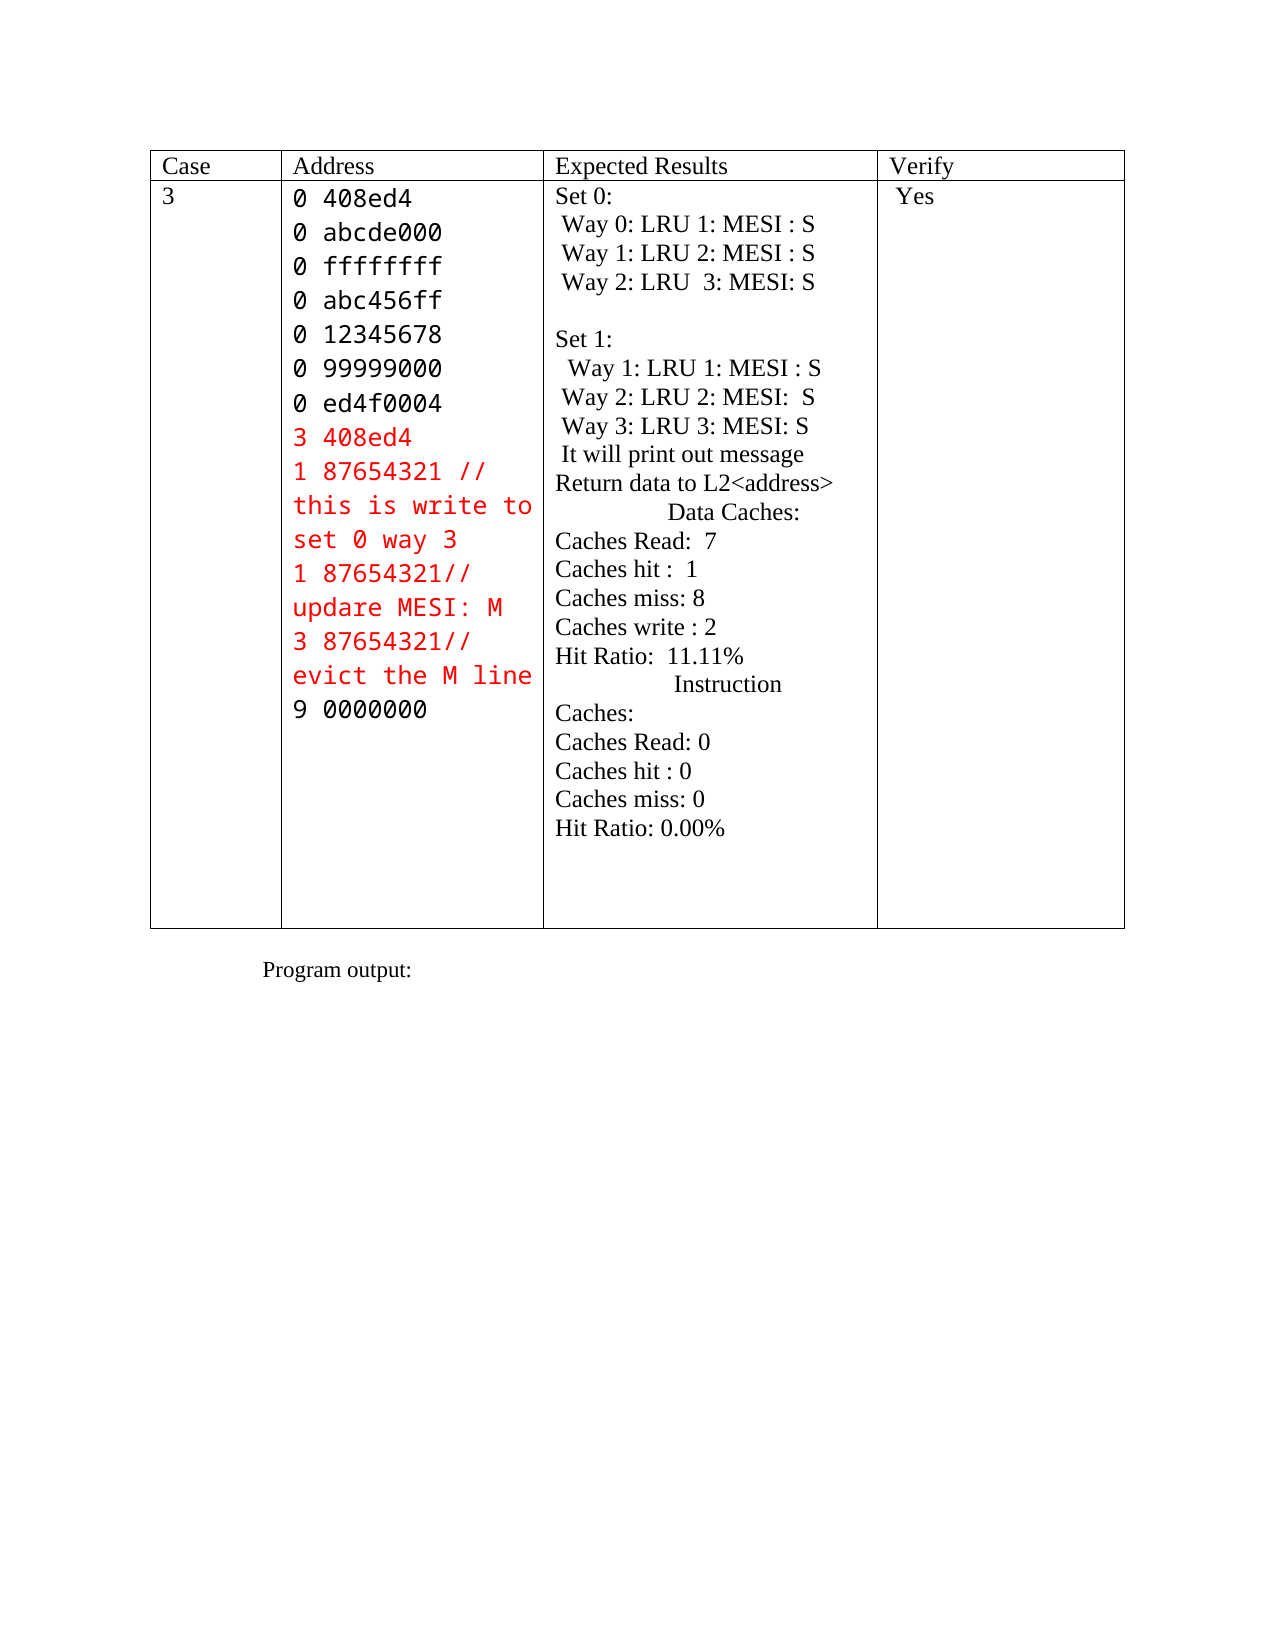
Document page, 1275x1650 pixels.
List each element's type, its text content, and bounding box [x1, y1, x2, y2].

table_cell Yes [878, 181, 1124, 928]
table_header Case [151, 151, 281, 180]
table_cell 3 [151, 181, 281, 928]
table_header Verify [878, 151, 1124, 180]
table_cell Set 0: Way 0: LRU 1: MESI : S Way 1: LRU 2: MESI : S Way 2: LRU 3: MESI: S Set 1: Way 1: LRU 1: MESI : S Way 2: LRU 2: MESI: S Way 3: LRU 3: MESI: S It will print out message Return data to L2<address> Data Caches: Caches Read: 7 Caches hit : 1 Caches miss: 8 Caches write : 2 Hit Ratio: 11.11% Instruction Caches: Caches Read: 0 Caches hit : 0 Caches miss: 0 Hit Ratio: 0.00% [544, 181, 877, 928]
table_header Expected Results [544, 151, 877, 180]
table_cell 0 408ed4 0 abcde000 0 ffffffff 0 abc456ff 0 12345678 0 99999000 0 ed4f0004 3 408ed4 1 87654321 // this is write to set 0 way 3 1 87654321// updare MESI: M 3 87654321// evict the M line 9 0000000 [282, 181, 543, 928]
table_header Address [282, 151, 543, 180]
text Program output: [262, 956, 1125, 982]
